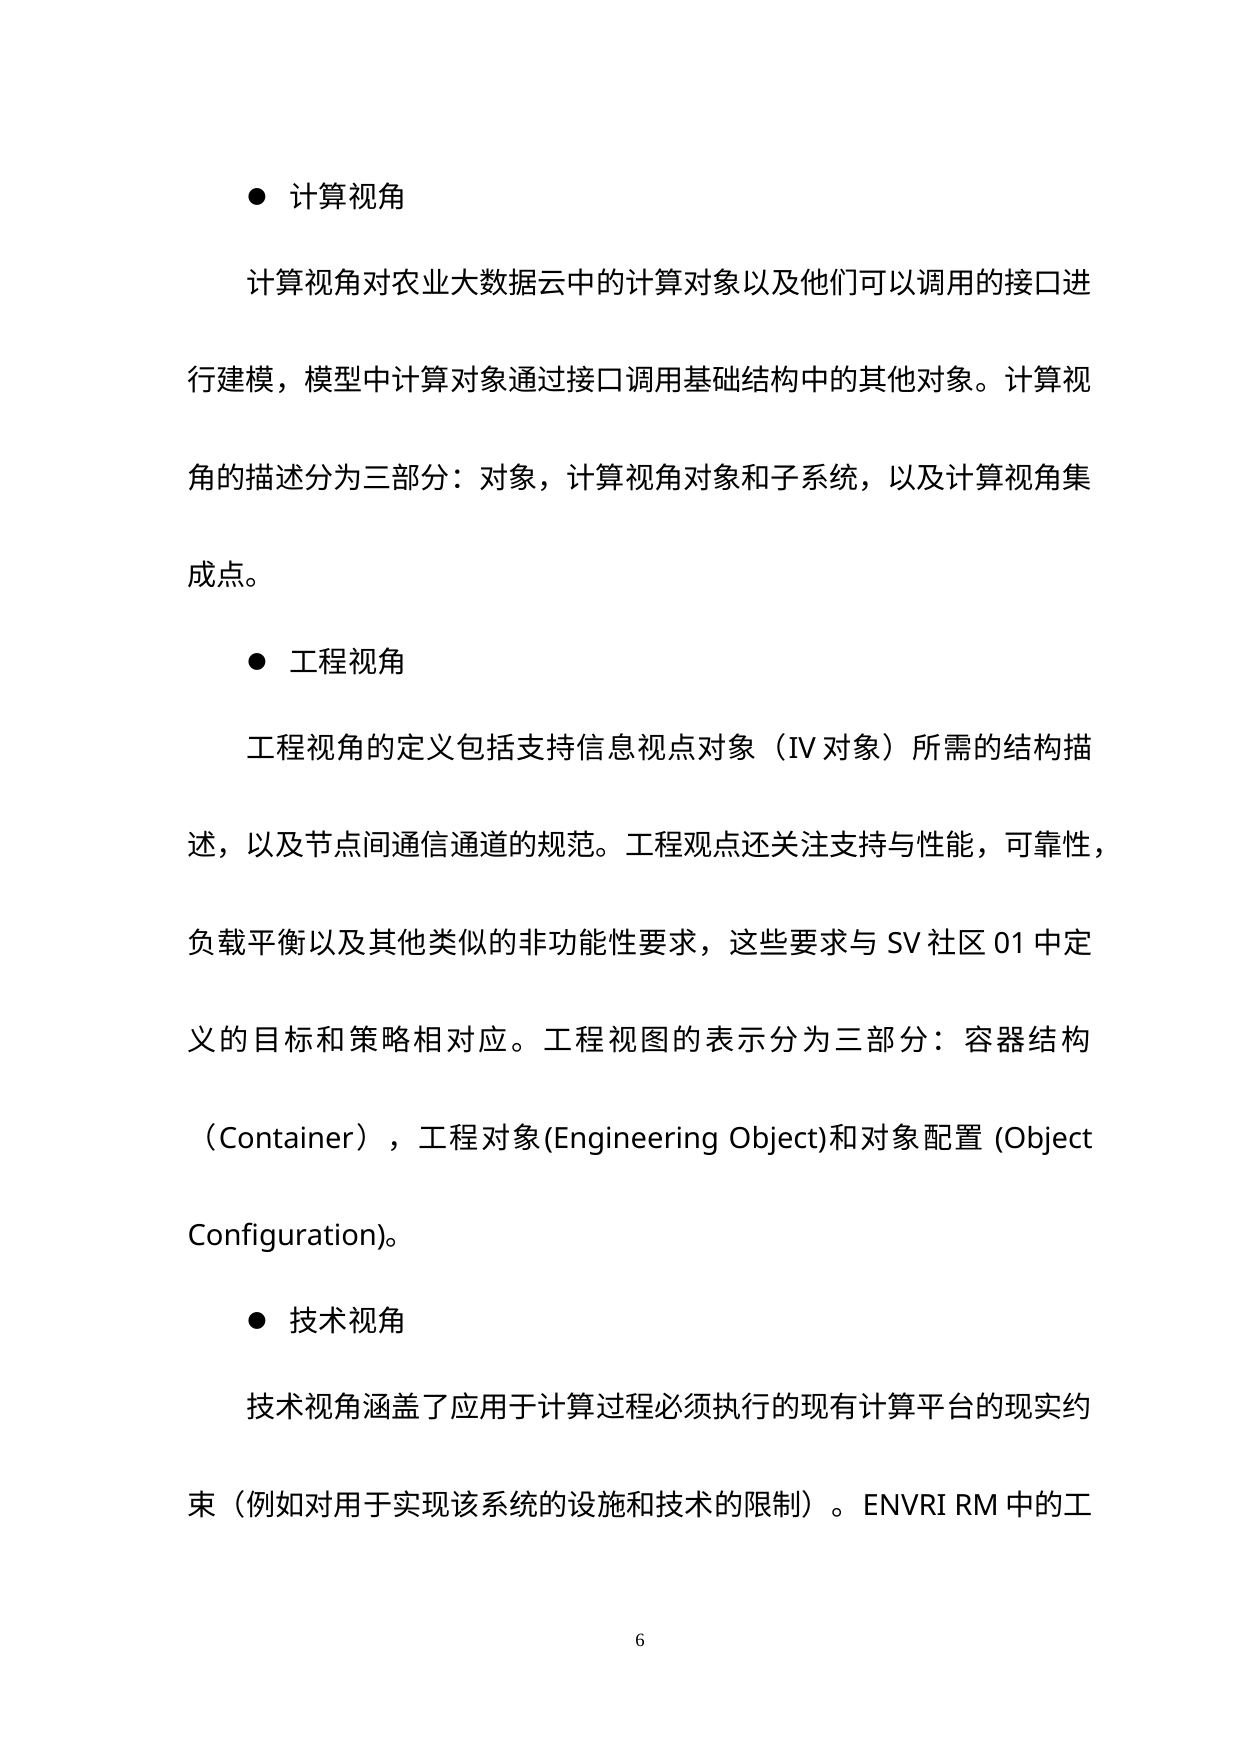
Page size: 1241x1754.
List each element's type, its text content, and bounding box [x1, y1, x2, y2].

list 工程视角 [246, 627, 1093, 692]
text 工程视角的定义包括支持信息视点对象（IV对象）所需的结构描述，以及节点间通信通道的规范。工程观点还关注支持与性能，可靠性，负载平衡以及其他类似的非功能性要求，这些要求与SV社区01中定义的目标和策略相对应。工程视图的表示分为三部分：容器结构（Container），工程对象(Engineering Object)和对象配置 (Object Configuration)。 [187, 713, 1093, 1265]
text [187, 1373, 1093, 1535]
list 技术视角 [246, 1287, 1093, 1352]
list 计算视角 [246, 162, 1093, 227]
text 计算视角对农业大数据云中的计算对象以及他们可以调用的接口进行建模，模型中计算对象通过接口调用基础结构中的其他对象。计算视角的描述分为三部分：对象，计算视角对象和子系统，以及计算视角集成点。 [187, 248, 1093, 606]
